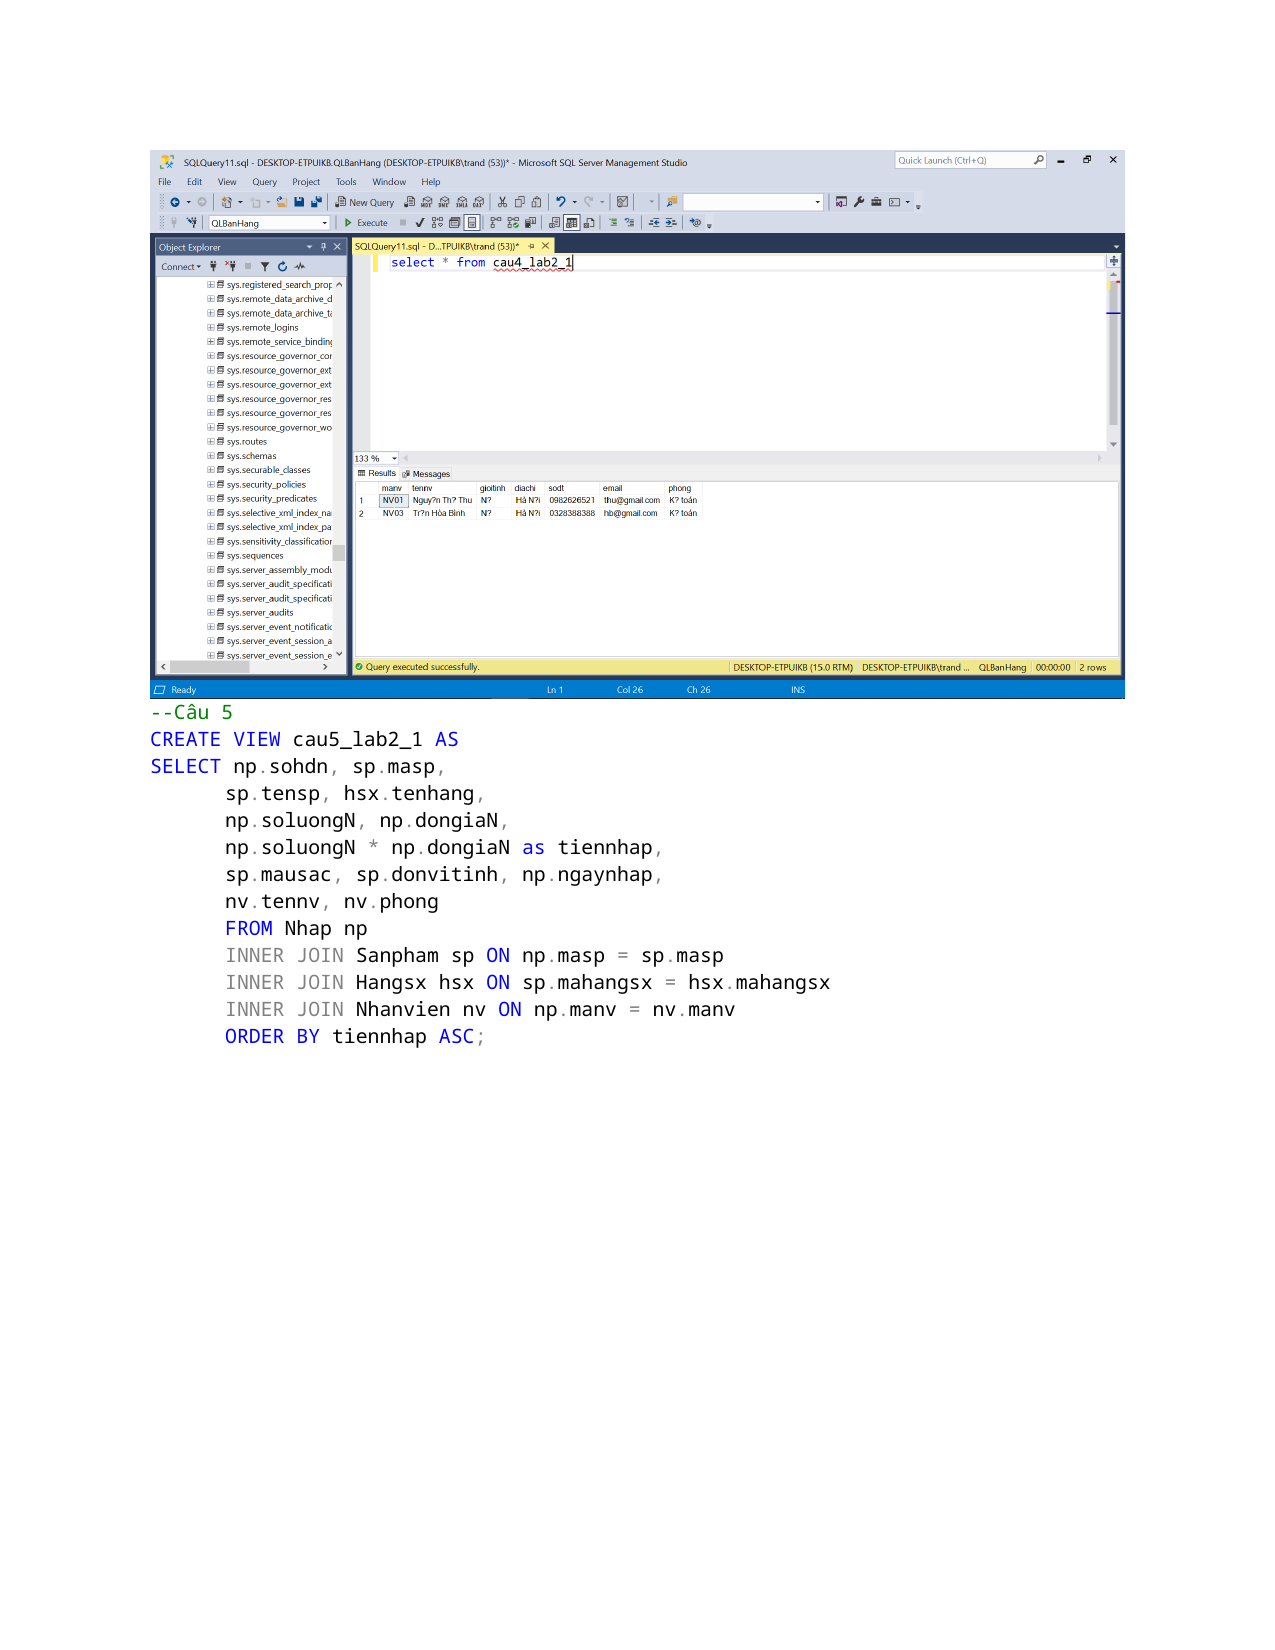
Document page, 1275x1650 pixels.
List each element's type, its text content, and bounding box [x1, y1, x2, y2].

text INNER JOIN Hangsx hsx ON sp.mahangsx = hsx.mahangsx [150, 968, 1125, 995]
text sp.tensp, hsx.tenhang, [150, 779, 1125, 806]
text INNER JOIN Sanpham sp ON np.masp = sp.masp [150, 941, 1125, 968]
text np.soluongN * np.dongiaN as tiennhap, [150, 833, 1125, 860]
text FROM Nhap np [150, 914, 1125, 941]
text INNER JOIN Nhanvien nv ON np.manv = nv.manv [150, 995, 1125, 1022]
text SELECT np.sohdn, sp.masp, [150, 752, 1125, 779]
text sp.mausac, sp.donvitinh, np.ngaynhap, [150, 860, 1125, 887]
text np.soluongN, np.dongiaN, [150, 806, 1125, 833]
text --Câu 5 [150, 699, 1125, 725]
picture [150, 150, 1125, 699]
text nv.tennv, nv.phong [150, 887, 1125, 914]
text ORDER BY tiennhap ASC; [150, 1022, 1125, 1049]
text CREATE VIEW cau5_lab2_1 AS [150, 725, 1125, 752]
